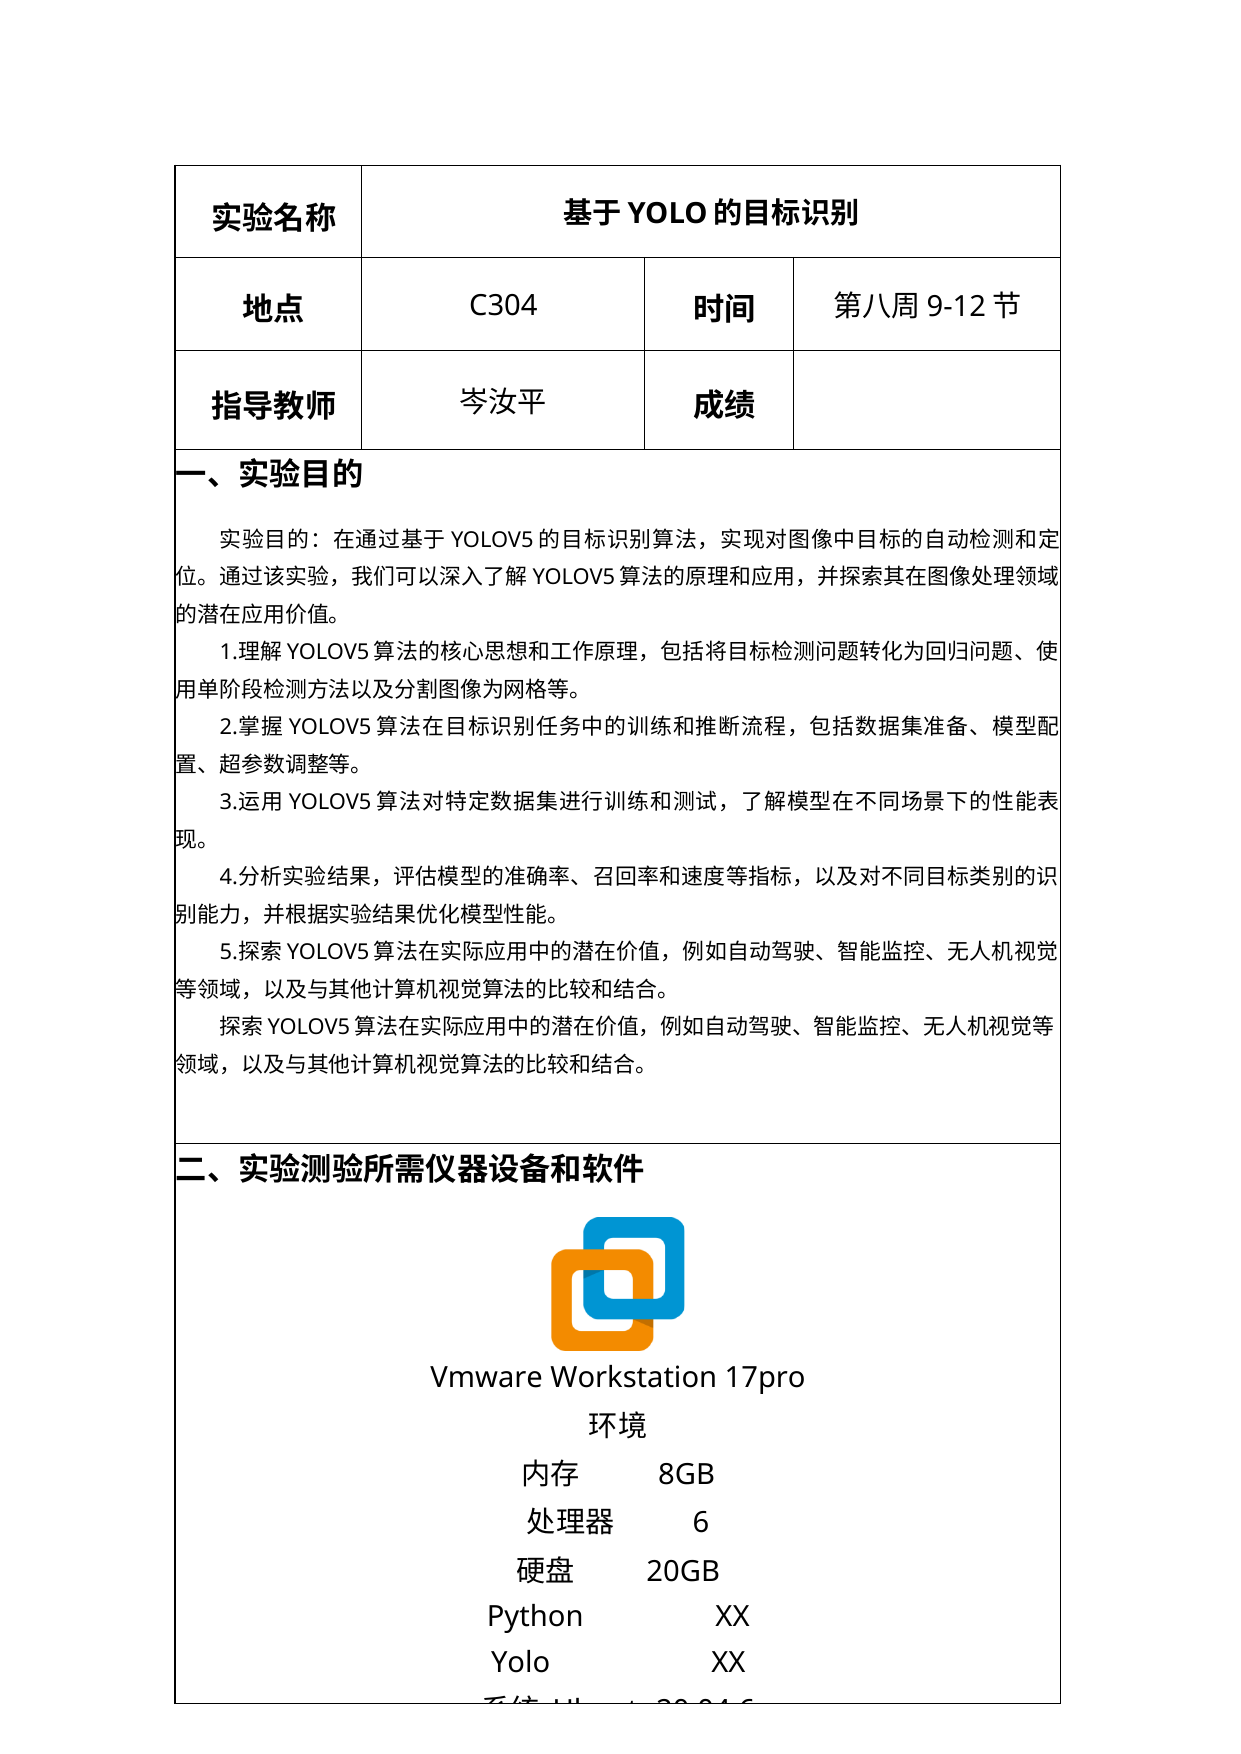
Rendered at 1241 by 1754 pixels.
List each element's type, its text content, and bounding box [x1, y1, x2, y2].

table_cell [794, 351, 1060, 448]
table_cell 二、实验测验所需仪器设备和软件 Vmware Workstation 17pro 环境 内存 8GB 处理器 6 硬盘 20GB Python XX Yolo XX 系统 Ubuntu20.04.6 [176, 1144, 1060, 1703]
table_cell C304 [362, 258, 644, 350]
table_cell 时间 [645, 258, 793, 350]
table_cell 第八周9-12节 [794, 258, 1060, 350]
table_cell 成绩 [645, 351, 793, 448]
picture [551, 1217, 685, 1351]
table_cell 一、实验目的 实验目的：在通过基于YOLOV5的目标识别算法，实现对图像中目标的自动检测和定位。通过该实验，我们可以深入了解YOLOV5算法的原理和应用，并探索其在图像处理领域的潜在应用价值。 1.理解YOLOV5算法的核心思想和工作原理，包括将目标检测问题转化为回归问题、使用单阶段检测方法以及分割图像为网格等。 2.掌握YOLOV5算法在目标识别任务中的训练和推断流程，包括数据集准备、模型配置、超参数调整等。 3.运用YOLOV5算法对特定数据集进行训练和测试，了解模型在不同场景下的性能表现。 4.分析实验结果，评估模型的准确率、召回率和速度等指标，以及对不同目标类别的识别能力，并根据实验结果优化模型性能。 5.探索YOLOV5算法在实际应用中的潜在价值，例如自动驾驶、智能监控、无人机视觉等领域，以及与其他计算机视觉算法的比较和结合。 探索YOLOV5算法在实际应用中的潜在价值，例如自动驾驶、智能监控、无人机视觉等领域，以及与其他计算机视觉算法的比较和结合。 [176, 450, 1060, 1143]
table_header 基于YOLO的目标识别 [362, 166, 1060, 257]
table_cell 地点 [176, 258, 361, 350]
table_header 实验名称 [176, 166, 361, 257]
picture [675, 1217, 685, 1226]
table_cell 指导教师 [176, 351, 361, 448]
table_cell 岑汝平 [362, 351, 644, 448]
